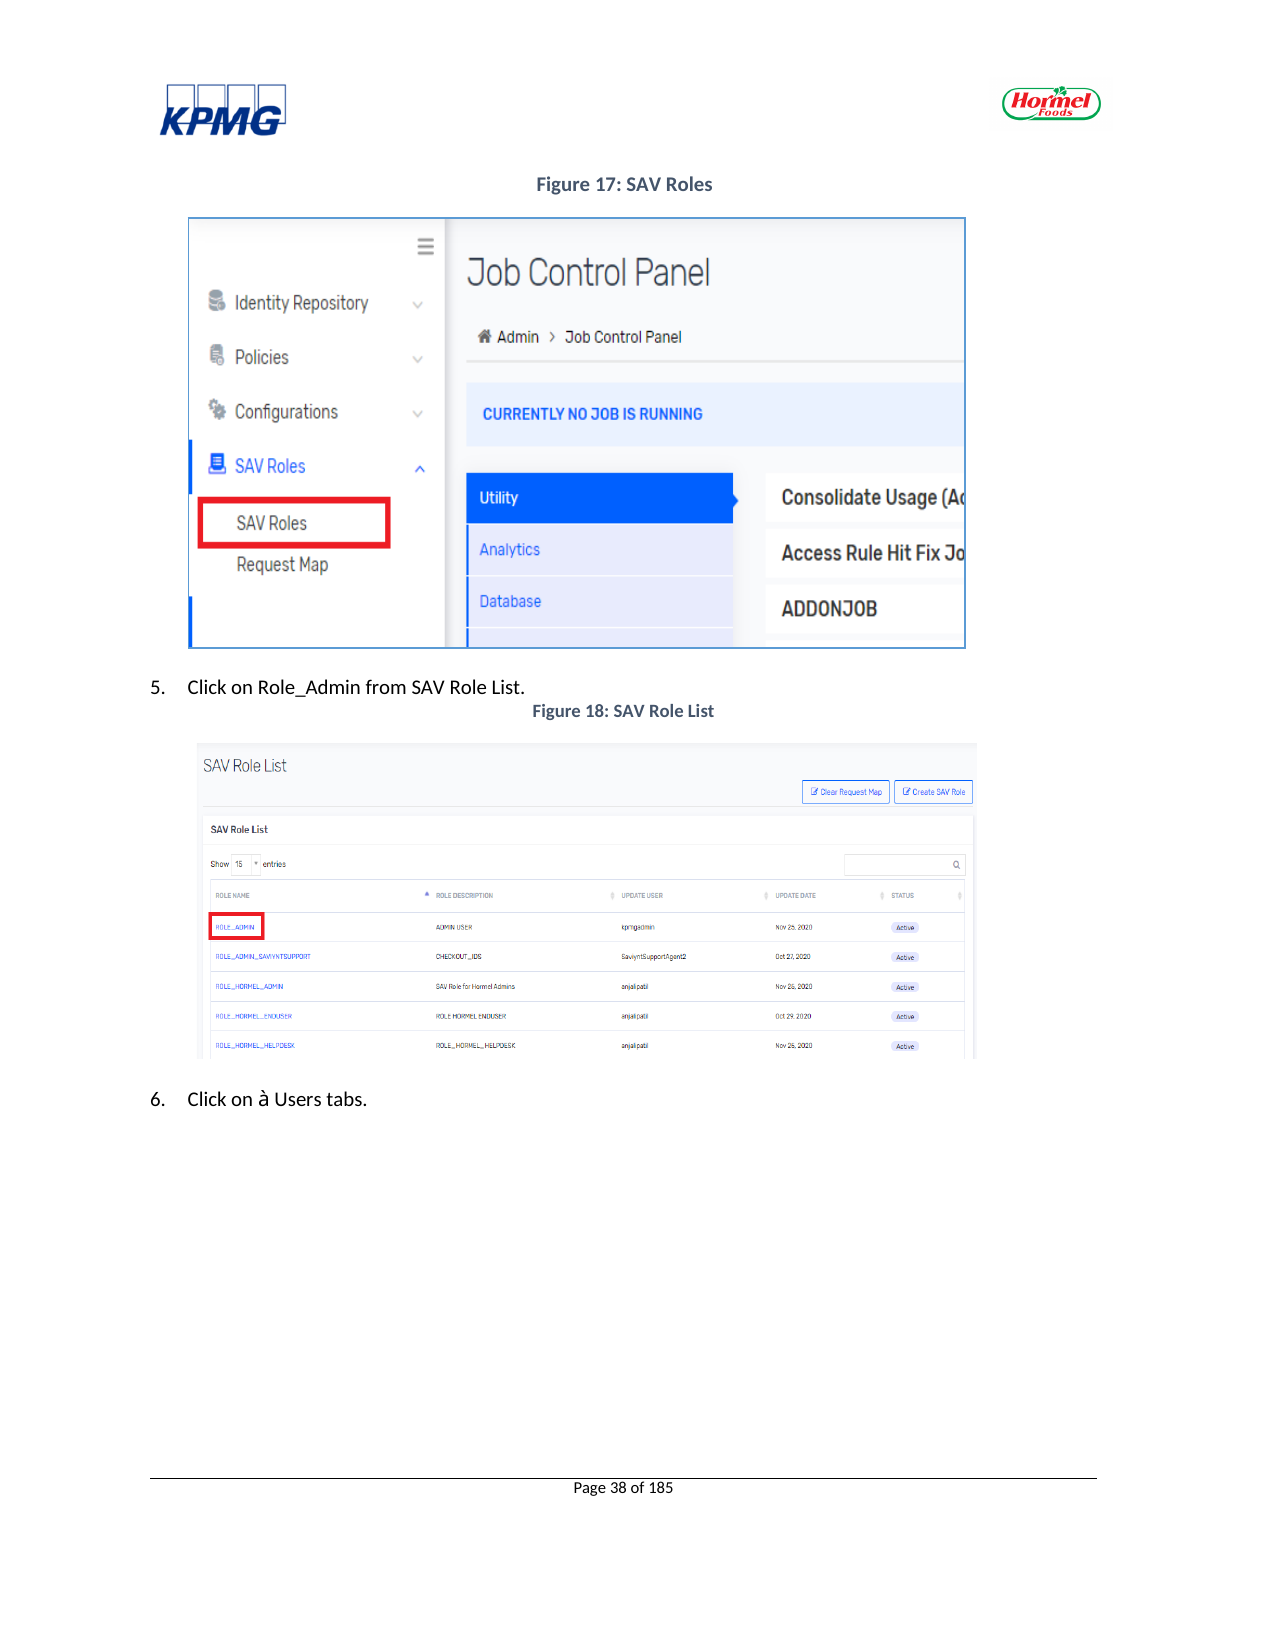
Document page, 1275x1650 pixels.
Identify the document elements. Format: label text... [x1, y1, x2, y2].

picture [988, 77, 1114, 140]
picture [196, 743, 977, 1059]
list Click on Role_Admin from SAV Role List. [150, 674, 1050, 699]
text Figure 18: SAV Role List [150, 699, 1097, 722]
list Click on à Users tabs. [150, 1084, 1050, 1112]
picture [189, 219, 964, 647]
picture [150, 75, 302, 146]
text Figure 17: SAV Roles [152, 171, 1097, 196]
